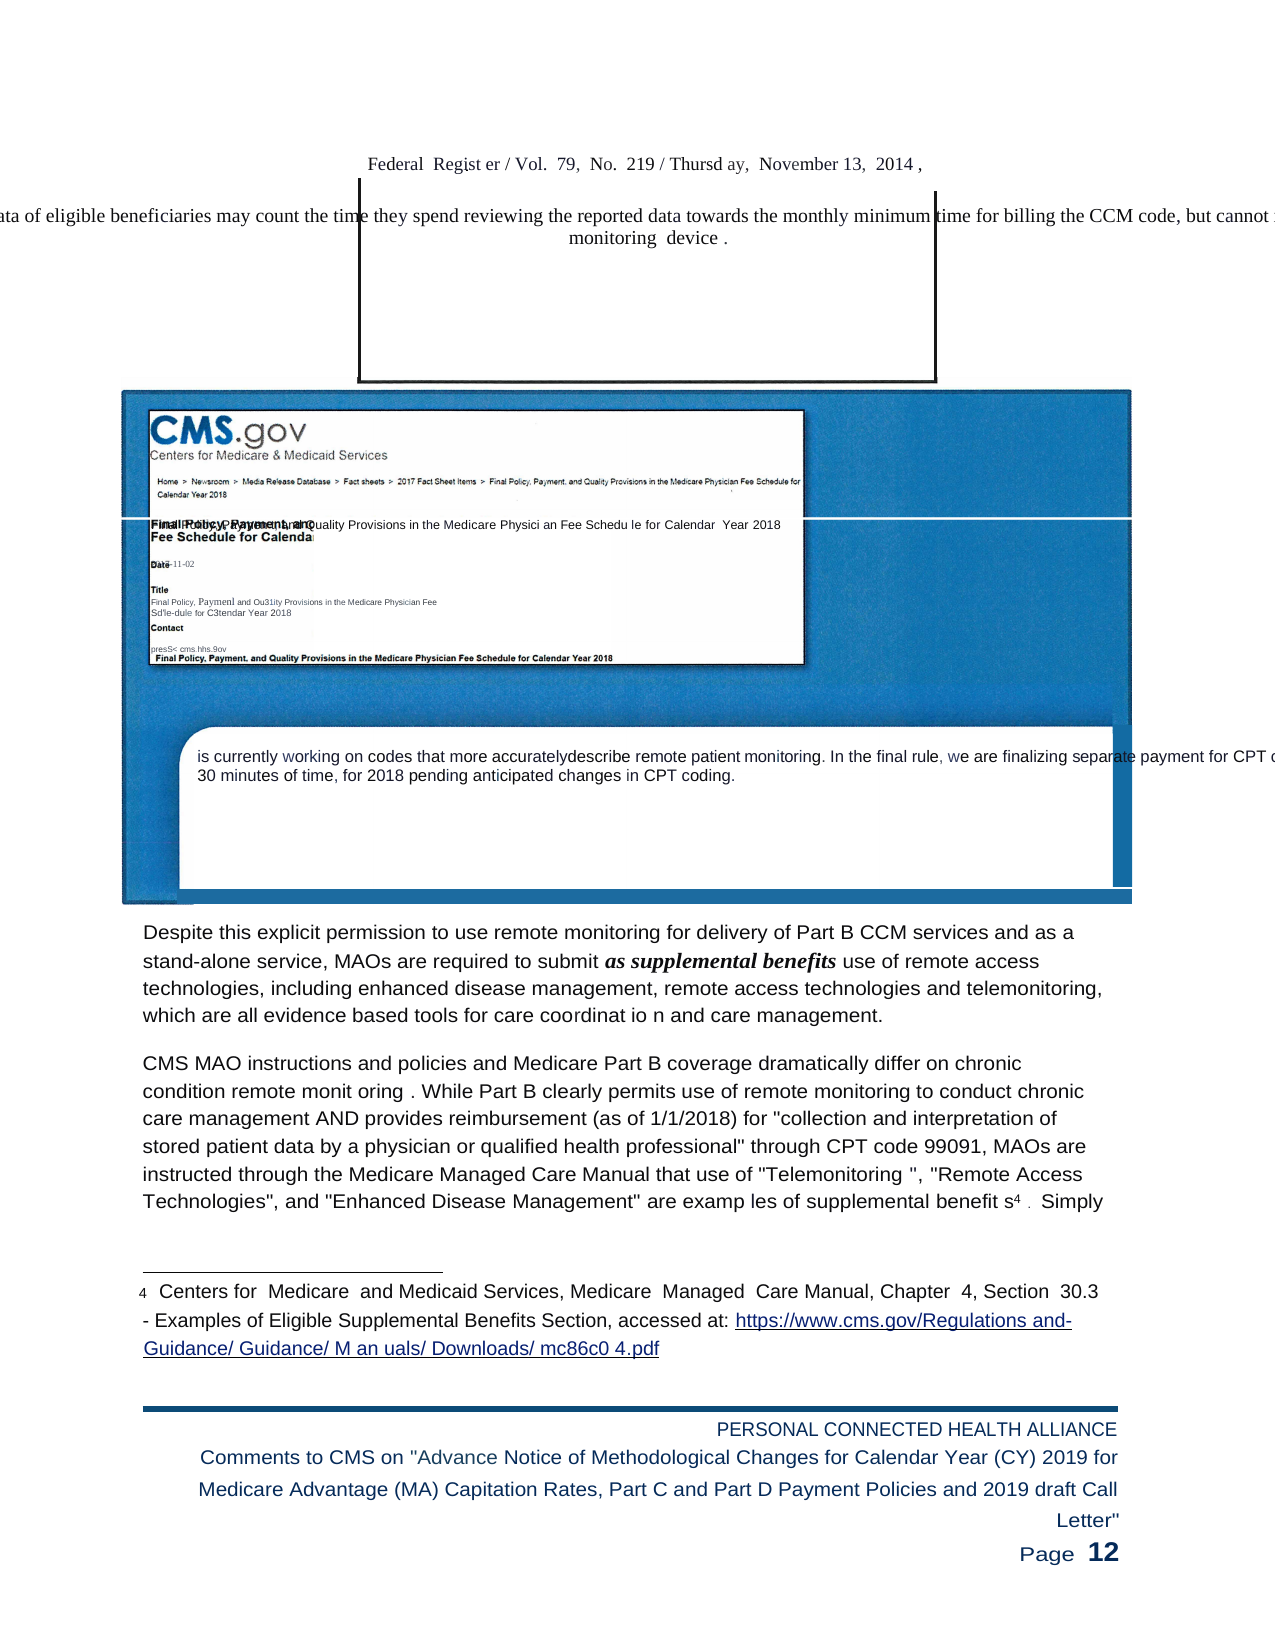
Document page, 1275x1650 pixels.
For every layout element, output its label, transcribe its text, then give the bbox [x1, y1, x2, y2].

text Page 12 [110, 1536, 1119, 1567]
text CMS MAO instructions and policies and Medicare Part B coverage dramatically differ on chronic condition remote monit oring . While Part B clearly permits use of remote monitoring to conduct chronic care management AND provides reimbursement (as of 1/1/2018) for "collection and interpretation of stored patient data by a physician or qualified health professional" through CPT code 99091, MAOs are instructed through the Medicare Managed Care Manual that use of "Telemonitoring ", "Remote Access Technologies", and "Enhanced Disease Management" are examp les of supplemental benefit s4 . Simply [142, 1052, 1108, 1213]
picture [121, 377, 1132, 906]
text Letter" [110, 1510, 1119, 1532]
text Comments to CMS on "Advance Notice of Methodological Changes for Calendar Year (CY) 2019 for Medicare Advantage (MA) Capitation Rates, Part C and Part D Payment Policies and 2019 draft Call [194, 1446, 1119, 1501]
text Federal Regist er / Vol. 79, No. 219 / Thursd ay, November 13, 2014 , [367, 152, 1150, 174]
text Despite this explicit permission to use remote monitoring for delivery of Part B CCM services and as a stand-alone service, MAOs are required to submit as supplemental benefits use of remote access technologies, including enhanced disease management, remote access technologies and telemonitoring, which are all evidence based tools for care coordinat io n and care management. [143, 921, 1116, 1026]
text - Examples of Eligible Supplemental Benefits Section, accessed at: https://www.cms.gov/Regulations­ and-Guidance/ Guidance/ M an uals/ Downloads/ mc86c0 4.pdf [142, 1309, 1091, 1360]
text PERSONAL CONNECTED HEALTH ALLIANCE [110, 1407, 1118, 1440]
text 4 Centers for Medicare and Medicaid Services, Medicare Managed Care Manual, Chapter 4, Section 30.3 [139, 1280, 1150, 1303]
